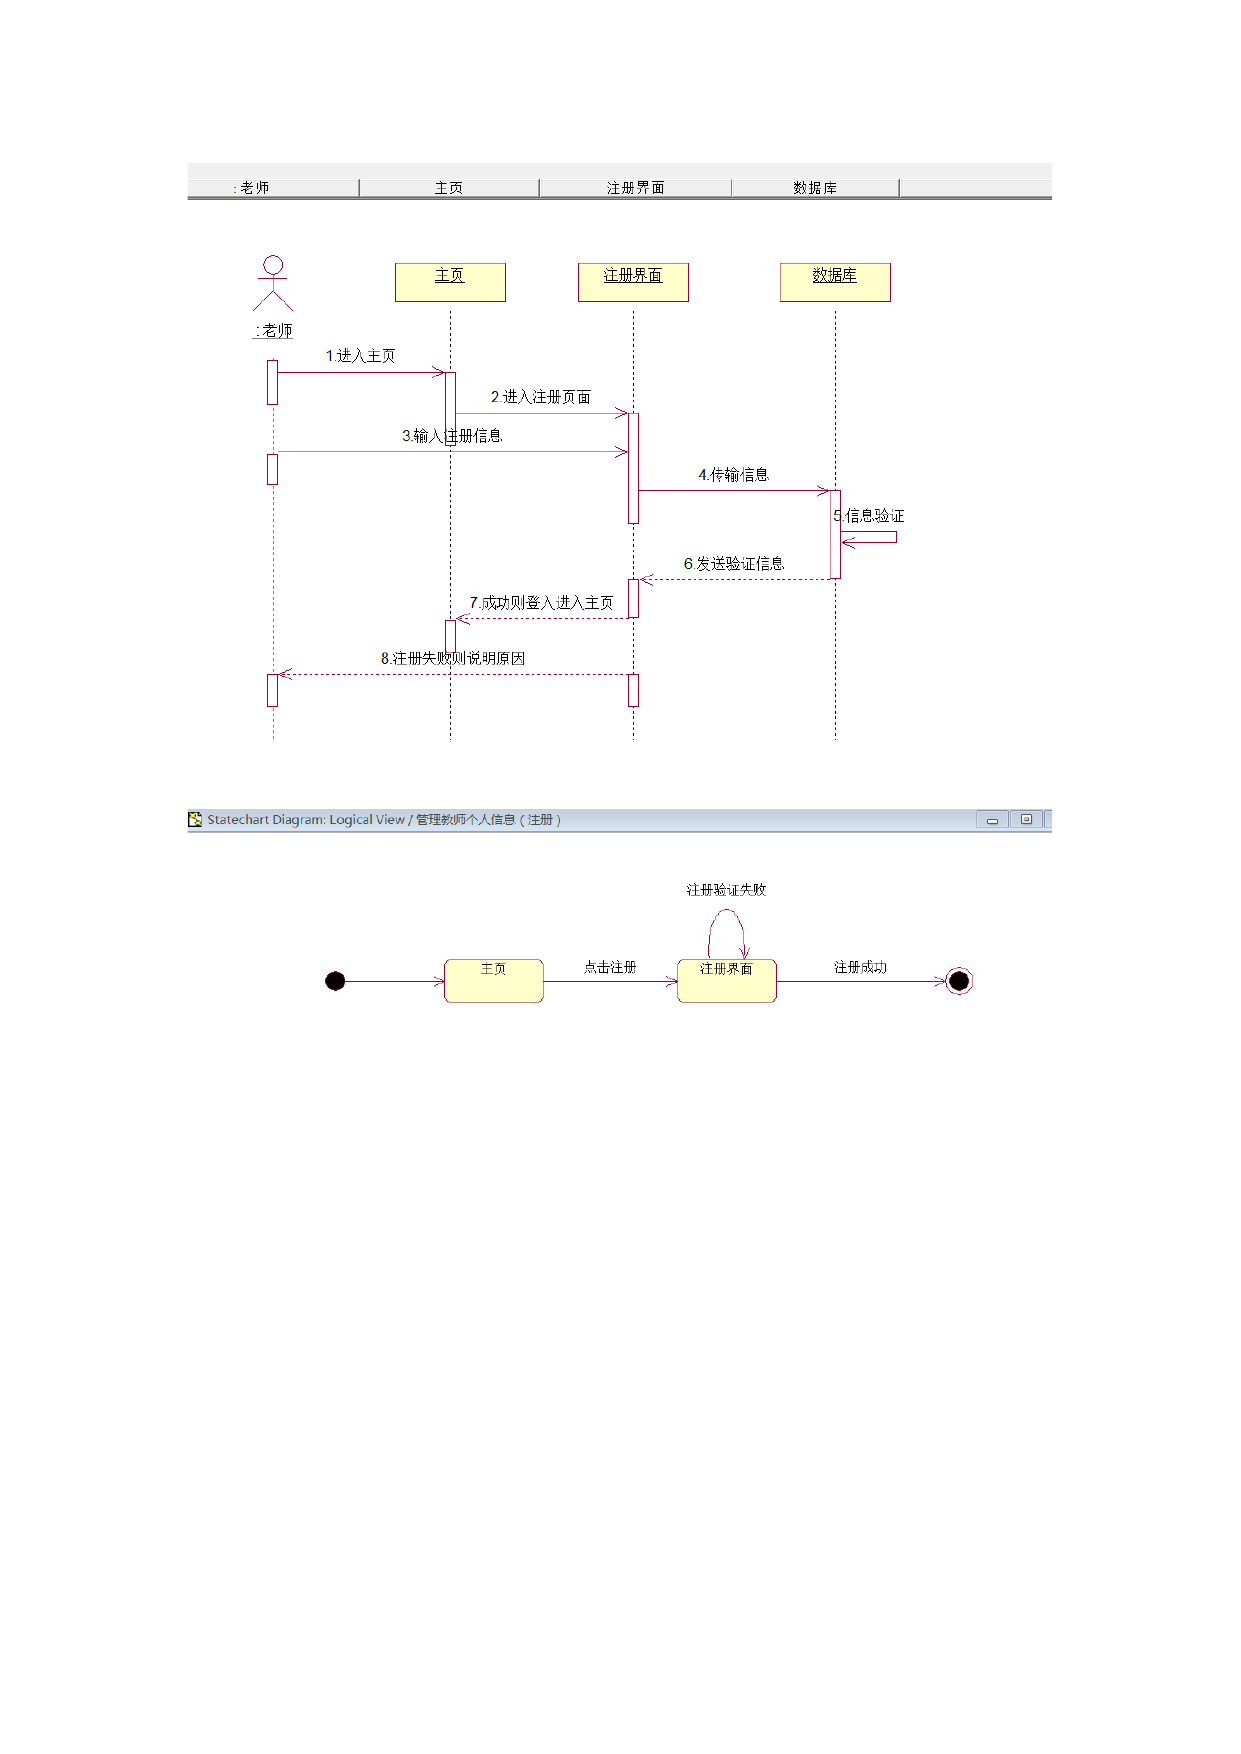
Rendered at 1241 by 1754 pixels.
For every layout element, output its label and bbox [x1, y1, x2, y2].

picture [187, 163, 1053, 765]
picture [187, 809, 1053, 1115]
